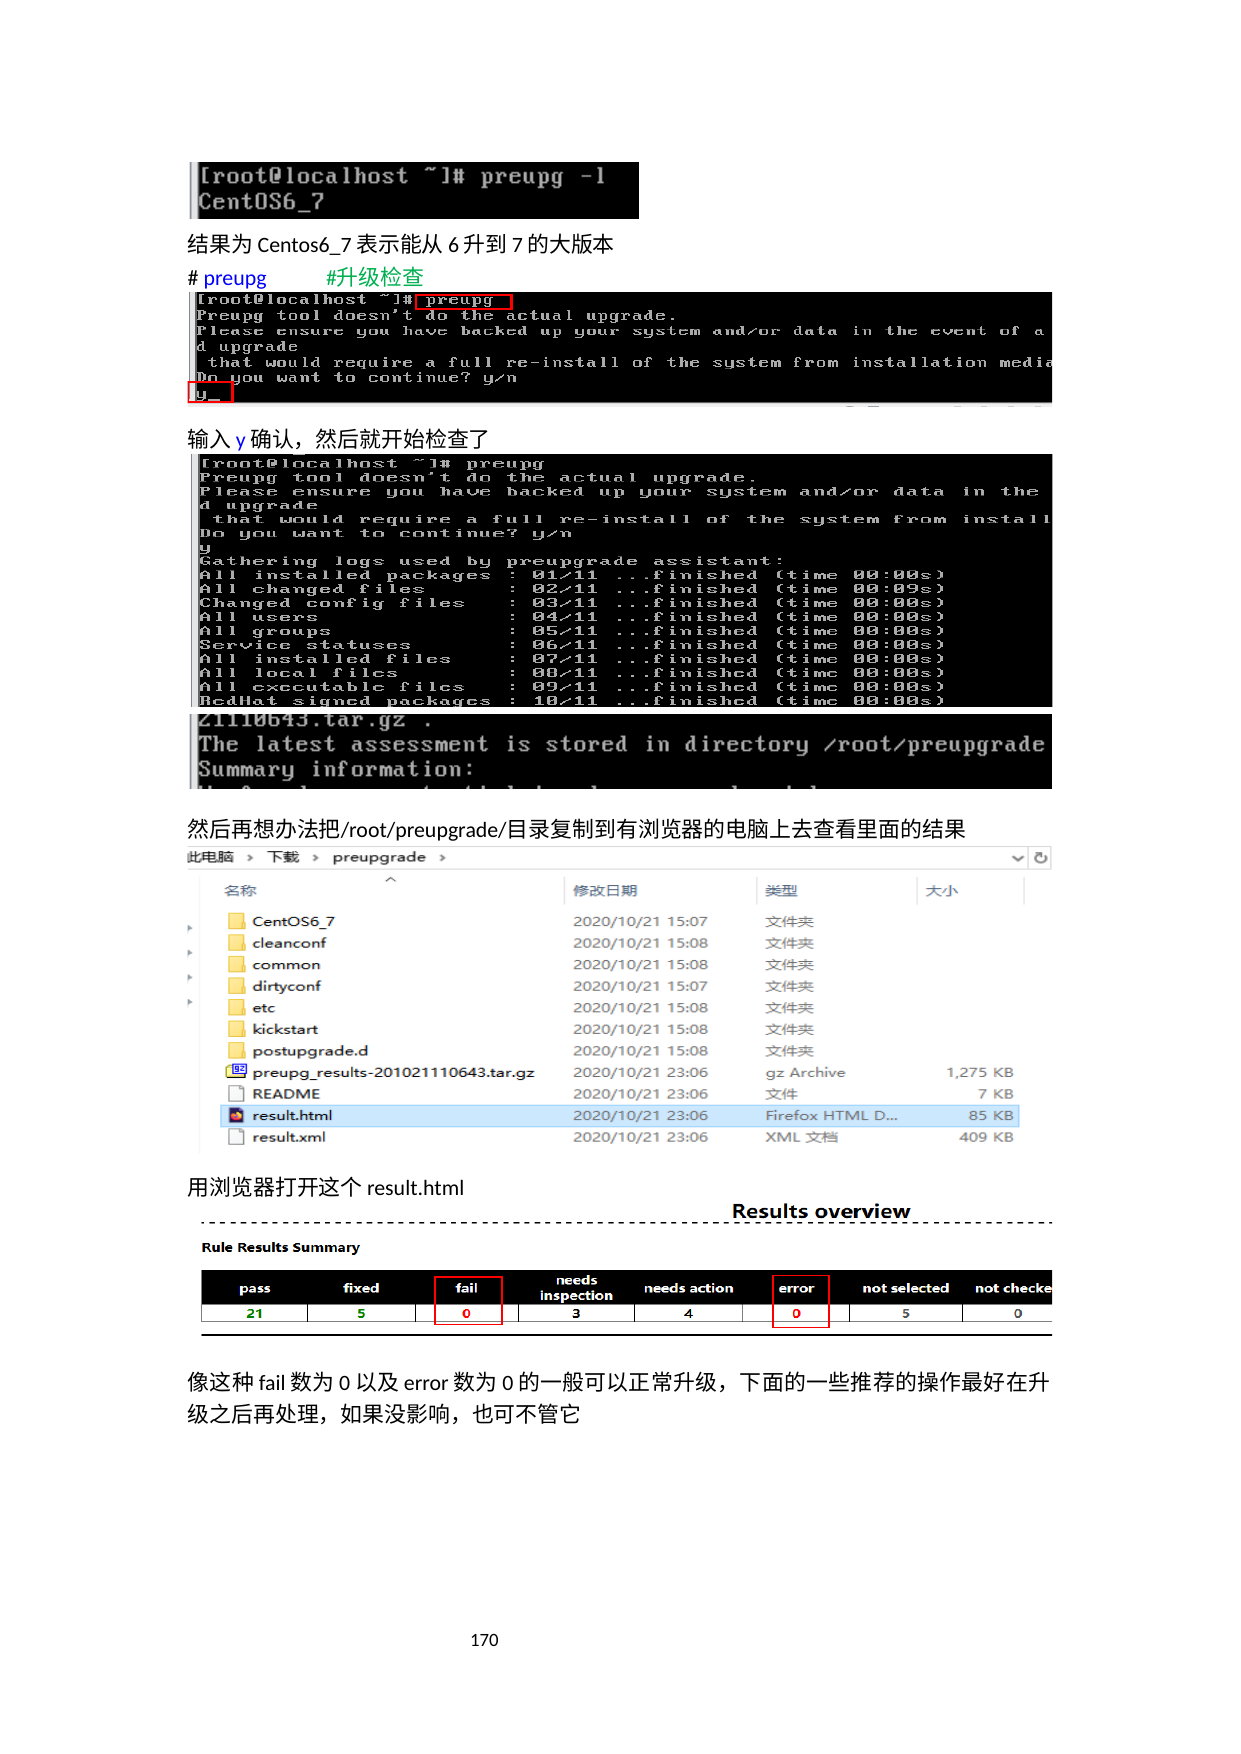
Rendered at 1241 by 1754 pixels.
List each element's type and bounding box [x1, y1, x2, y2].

picture [187, 292, 1053, 407]
picture [187, 714, 1052, 789]
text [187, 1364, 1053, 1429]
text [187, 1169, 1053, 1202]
picture [187, 1202, 1053, 1336]
picture [187, 162, 639, 219]
picture [187, 844, 1053, 1154]
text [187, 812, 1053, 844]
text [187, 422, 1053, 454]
picture [187, 454, 1053, 707]
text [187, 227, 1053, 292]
